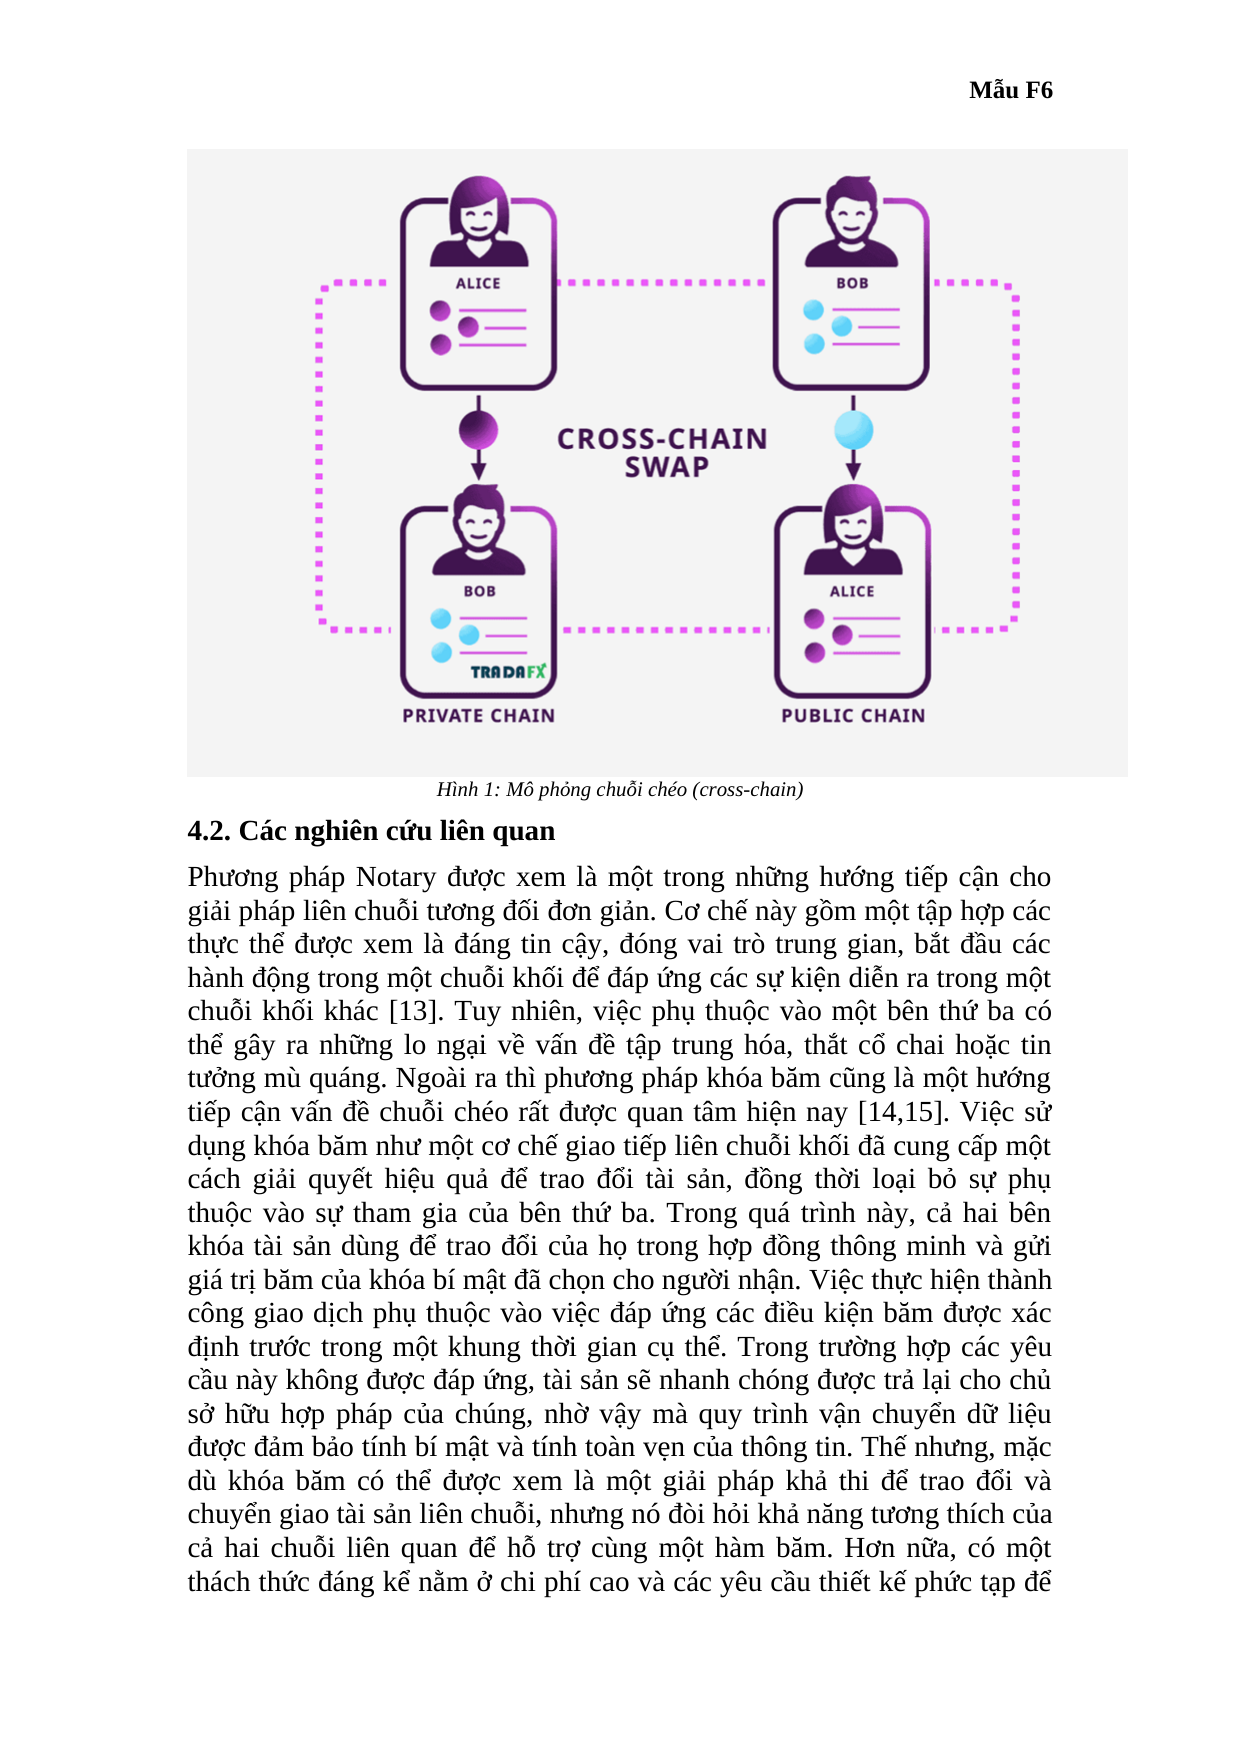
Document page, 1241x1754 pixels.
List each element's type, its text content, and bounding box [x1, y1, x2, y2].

picture [187, 149, 1128, 777]
text Hình 1: Mô phỏng chuỗi chéo (cross-chain) [187, 777, 1053, 801]
text 4.2. Các nghiên cứu liên quan [187, 813, 1053, 847]
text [187, 859, 1053, 1597]
